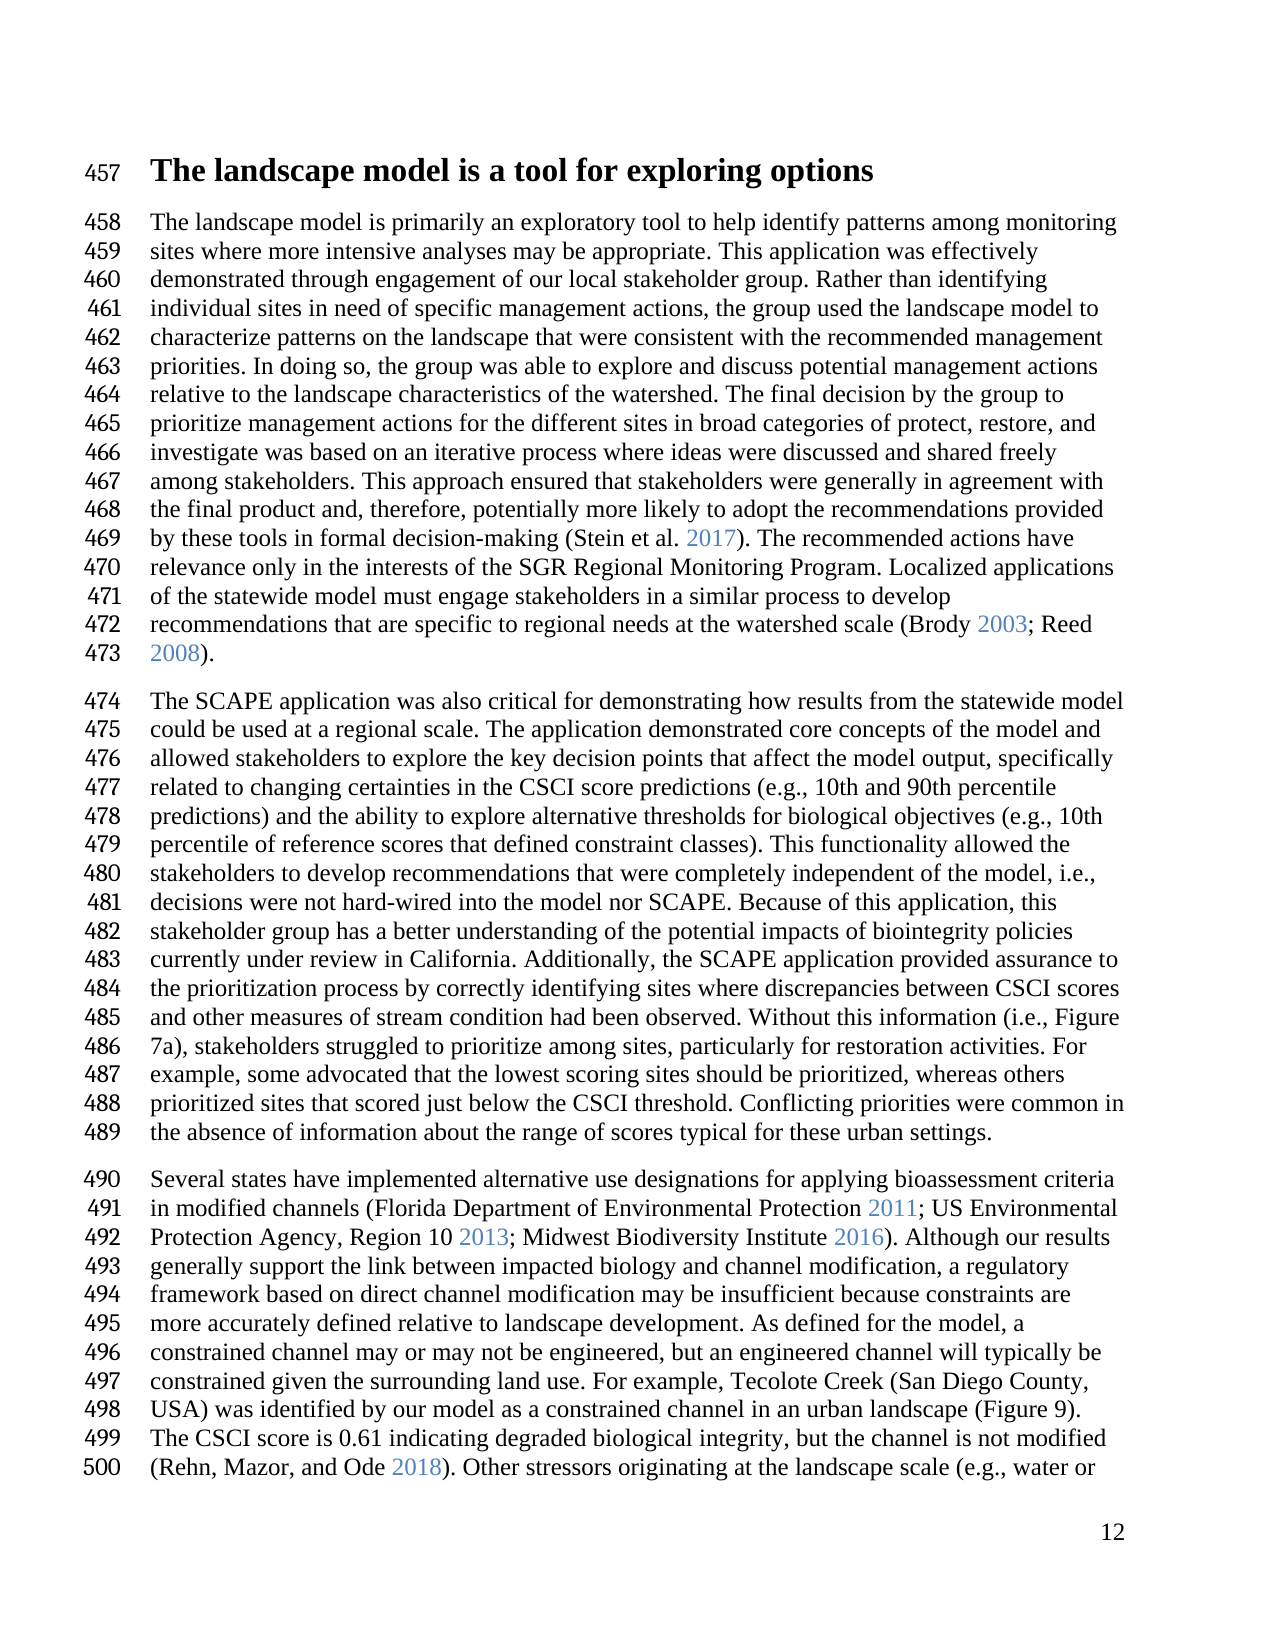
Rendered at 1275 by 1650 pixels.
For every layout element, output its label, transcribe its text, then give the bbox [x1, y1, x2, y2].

text The landscape model is primarily an exploratory tool to help identify patterns among monitoring sites where more intensive analyses may be appropriate. This application was effectively demonstrated through engagement of our local stakeholder group. Rather than identifying individual sites in need of specific management actions, the group used the landscape model to characterize patterns on the landscape that were consistent with the recommended management priorities. In doing so, the group was able to explore and discuss potential management actions relative to the landscape characteristics of the watershed. The final decision by the group to prioritize management actions for the different sites in broad categories of protect, restore, and investigate was based on an iterative process where ideas were discussed and shared freely among stakeholders. This approach ensured that stakeholders were generally in agreement with the final product and, therefore, potentially more likely to adopt the recommendations provided by these tools in formal decision-making (Stein et al. 2017). The recommended actions have relevance only in the interests of the SGR Regional Monitoring Program. Localized applications of the statewide model must engage stakeholders in a similar process to develop recommendations that are specific to regional needs at the watershed scale (Brody 2003; Reed 2008). [150, 207, 1125, 667]
subtitle The landscape model is a tool for exploring options [150, 150, 1125, 188]
text The SCAPE application was also critical for demonstrating how results from the statewide model could be used at a regional scale. The application demonstrated core concepts of the model and allowed stakeholders to explore the key decision points that affect the model output, specifically related to changing certainties in the CSCI score predictions (e.g., 10th and 90th percentile predictions) and the ability to explore alternative thresholds for biological objectives (e.g., 10th percentile of reference scores that defined constraint classes). This functionality allowed the stakeholders to develop recommendations that were completely independent of the model, i.e., decisions were not hard-wired into the model nor SCAPE. Because of this application, this stakeholder group has a better understanding of the potential impacts of biointegrity policies currently under review in California. Additionally, the SCAPE application provided assurance to the prioritization process by correctly identifying sites where discrepancies between CSCI scores and other measures of stream condition had been observed. Without this information (i.e., Figure 7a), stakeholders struggled to prioritize among sites, particularly for restoration activities. For example, some advocated that the lowest scoring sites should be prioritized, whereas others prioritized sites that scored just below the CSCI threshold. Conflicting priorities were common in the absence of information about the range of scores typical for these urban settings. [150, 686, 1125, 1146]
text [150, 1164, 1125, 1481]
